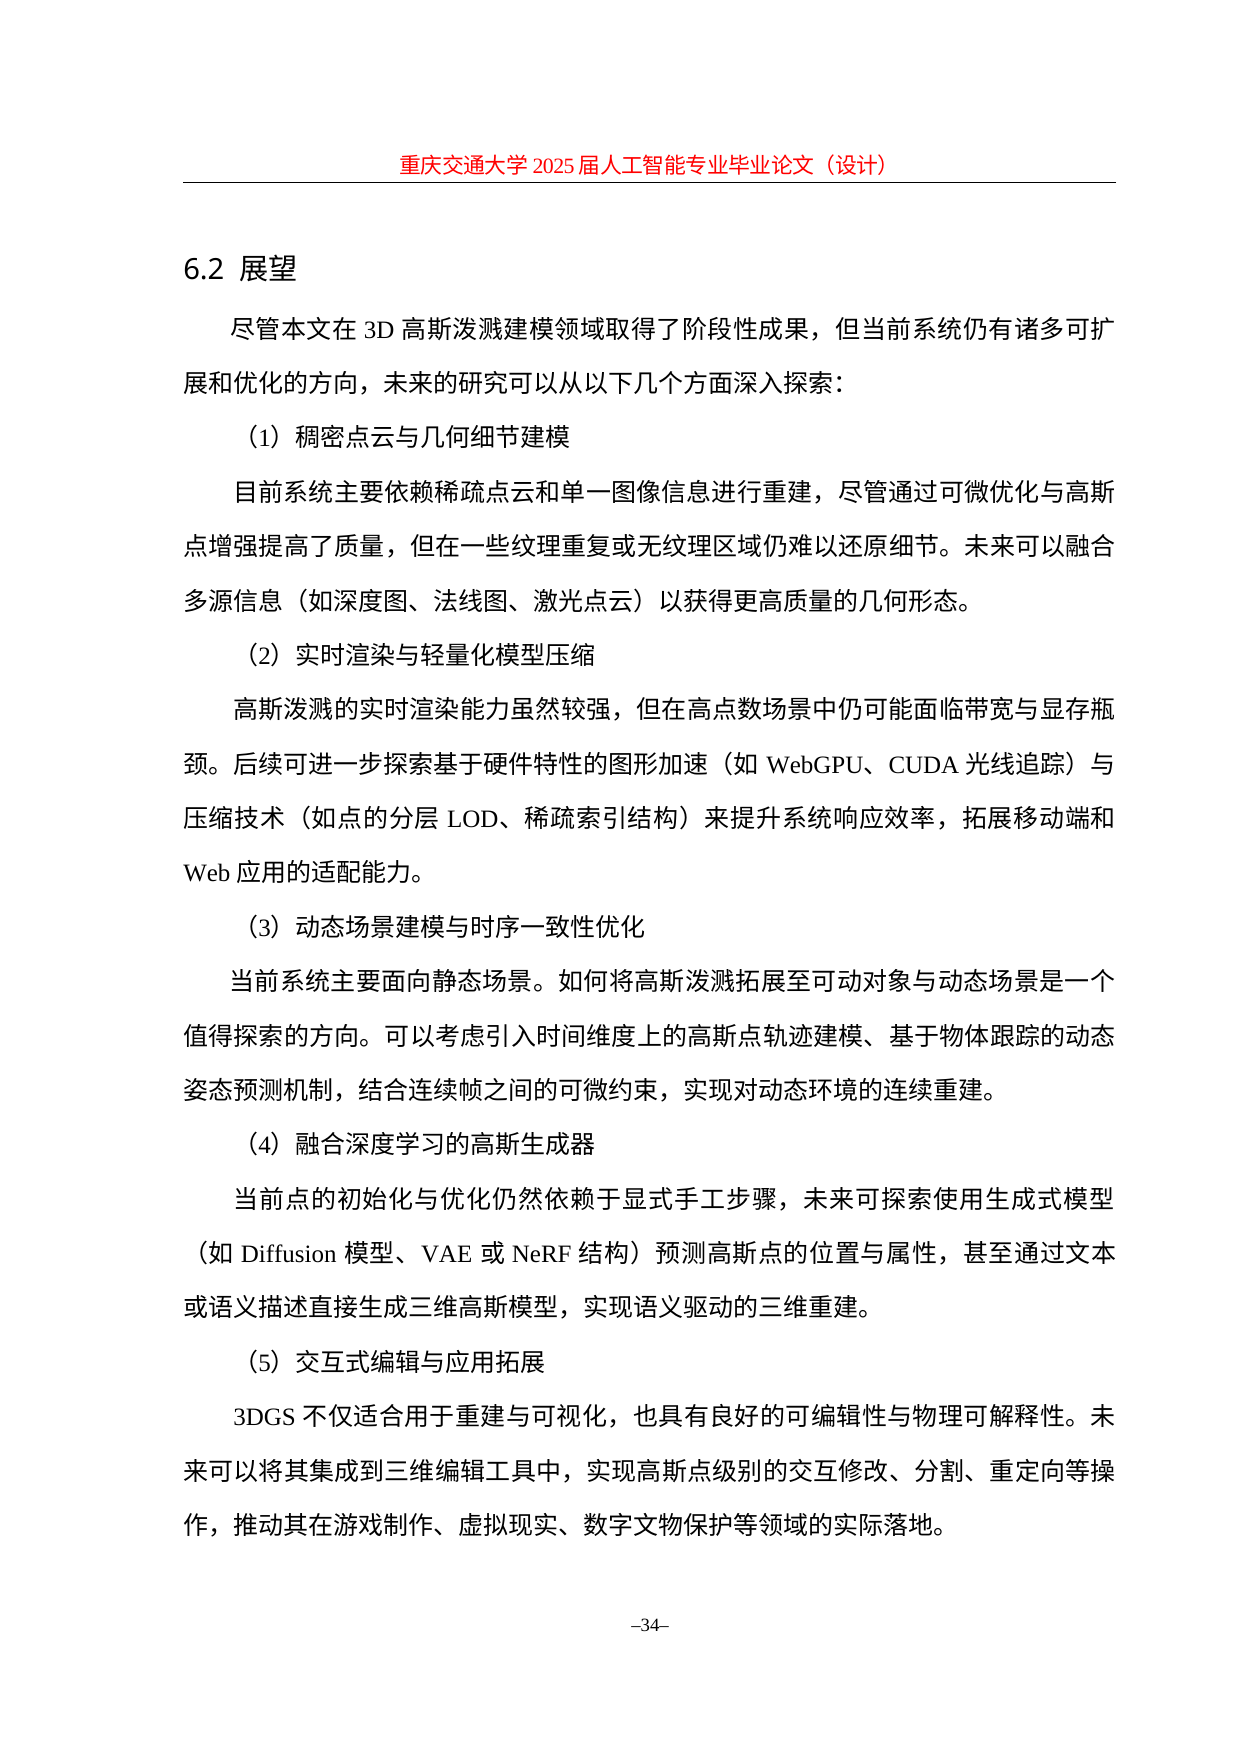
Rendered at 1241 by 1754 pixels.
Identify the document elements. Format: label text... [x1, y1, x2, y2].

text （2）实时渲染与轻量化模型压缩 [183, 635, 1116, 672]
text 当前系统主要面向静态场景。如何将高斯泼溅拓展至可动对象与动态场景是一个值得探索的方向。可以考虑引入时间维度上的高斯点轨迹建模、基于物体跟踪的动态姿态预测机制，结合连续帧之间的可微约束，实现对动态环境的连续重建。 [183, 962, 1116, 1107]
text （5）交互式编辑与应用拓展 [183, 1342, 1116, 1378]
text 当前点的初始化与优化仍然依赖于显式手工步骤，未来可探索使用生成式模型（如 Diffusion 模型、VAE 或 NeRF 结构）预测高斯点的位置与属性，甚至通过文本或语义描述直接生成三维高斯模型，实现语义驱动的三维重建。 [183, 1179, 1116, 1324]
text 尽管本文在 3D 高斯泼溅建模领域取得了阶段性成果，但当前系统仍有诸多可扩展和优化的方向，未来的研究可以从以下几个方面深入探索： [183, 309, 1116, 400]
text （1）稠密点云与几何细节建模 [183, 418, 1116, 454]
subtitle 6.2 展望 [183, 246, 1116, 288]
text （4）融合深度学习的高斯生成器 [183, 1125, 1116, 1161]
text （3）动态场景建模与时序一致性优化 [183, 907, 1116, 943]
text 3DGS 不仅适合用于重建与可视化，也具有良好的可编辑性与物理可解释性。未来可以将其集成到三维编辑工具中，实现高斯点级别的交互修改、分割、重定向等操作，推动其在游戏制作、虚拟现实、数字文物保护等领域的实际落地。 [183, 1397, 1116, 1542]
text 高斯泼溅的实时渲染能力虽然较强，但在高点数场景中仍可能面临带宽与显存瓶颈。后续可进一步探索基于硬件特性的图形加速（如 WebGPU、CUDA 光线追踪）与压缩技术（如点的分层 LOD、稀疏索引结构）来提升系统响应效率，拓展移动端和 Web 应用的适配能力。 [183, 690, 1116, 889]
text 目前系统主要依赖稀疏点云和单一图像信息进行重建，尽管通过可微优化与高斯点增强提高了质量，但在一些纹理重复或无纹理区域仍难以还原细节。未来可以融合多源信息（如深度图、法线图、激光点云）以获得更高质量的几何形态。 [183, 472, 1116, 617]
